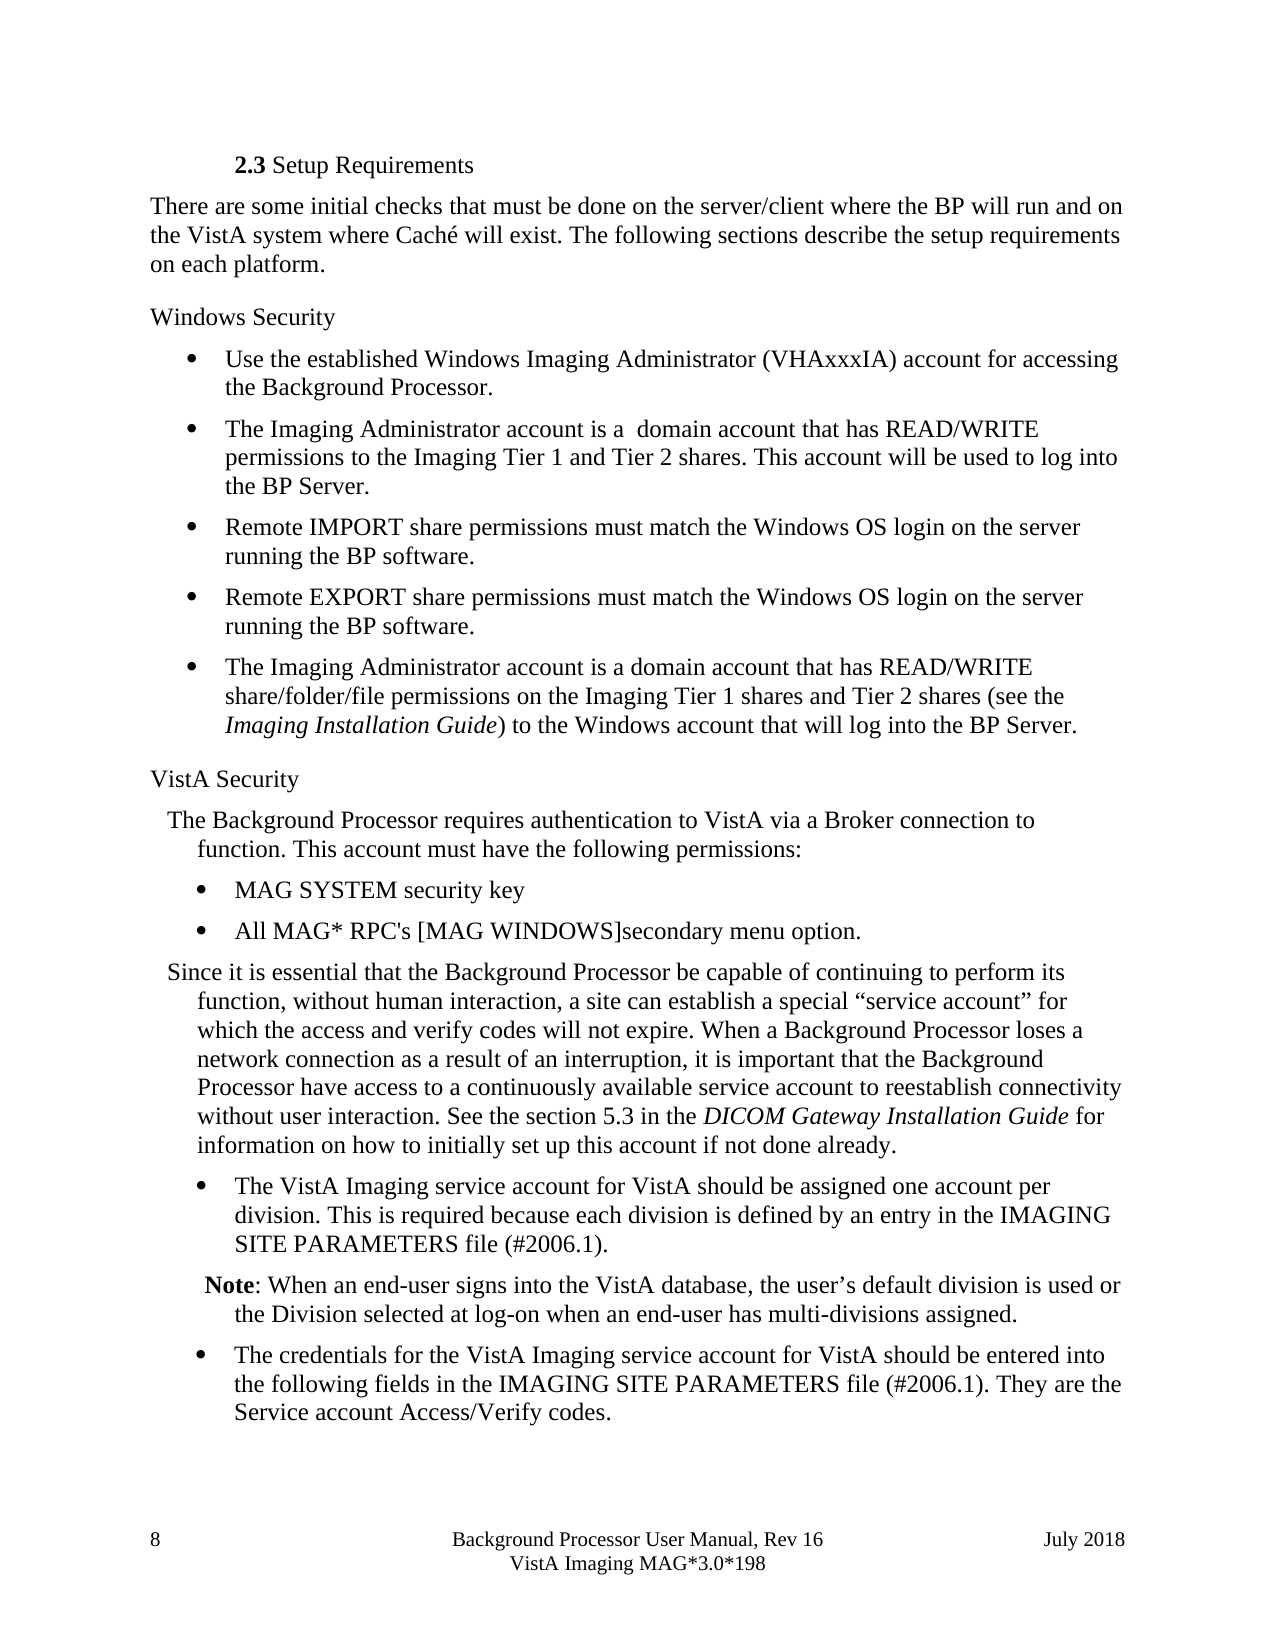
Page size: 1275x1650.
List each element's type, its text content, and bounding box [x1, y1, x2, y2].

subtitle Setup Requirements [234, 150, 1125, 179]
text Since it is essential that the Background Processor be capable of continuing to perform its function, without human interaction, a site can establish a special “service account” for which the access and verify codes will not expire. When a Background Processor loses a network connection as a result of an interruption, it is important that the Background Processor have access to a continuously available service account to reestablish connectivity without user interaction. See the section 5.3 in the DICOM Gateway Installation Guide for information on how to initially set up this account if not done already. [167, 957, 1125, 1159]
text The Background Processor requires authentication to VistA via a Broker connection to function. This account must have the following permissions: [167, 805, 1125, 862]
list MAG SYSTEM security key [197, 875, 1125, 904]
list Remote IMPORT share permissions must match the Windows OS login on the server running the BP software. [187, 512, 1125, 570]
list Remote EXPORT share permissions must match the Windows OS login on the server running the BP software. [187, 582, 1125, 640]
list The credentials for the VistA Imaging service account for VistA should be entered into the following fields in the IMAGING SITE PARAMETERS file (#2006.1). They are the Service account Access/Verify codes. [196, 1340, 1125, 1426]
subtitle Windows Security [150, 302, 1125, 331]
subtitle VistA Security [150, 764, 1125, 792]
list All MAG* RPC's [MAG WINDOWS]secondary menu option. [197, 916, 1125, 945]
list The VistA Imaging service account for VistA should be assigned one account per division. This is required because each division is defined by an entry in the IMAGING SITE PARAMETERS file (#2006.1). [197, 1171, 1125, 1257]
text Note: When an end-user signs into the VistA database, the user’s default division is used or the Division selected at log-on when an end-user has multi-divisions assigned. [204, 1270, 1125, 1327]
list The Imaging Administrator account is a domain account that has READ/WRITE permissions to the Imaging Tier 1 and Tier 2 shares. This account will be used to log into the BP Server. [187, 414, 1125, 500]
text There are some initial checks that must be done on the server/client where the BP will run and on the VistA system where Caché will exist. The following sections describe the setup requirements on each platform. [150, 191, 1125, 277]
list The Imaging Administrator account is a domain account that has READ/WRITE share/folder/file permissions on the Imaging Tier 1 shares and Tier 2 shares (see the Imaging Installation Guide) to the Windows account that will log into the BP Server. [187, 652, 1125, 739]
list Use the established Windows Imaging Administrator (VHAxxxIA) account for accessing the Background Processor. [187, 344, 1125, 401]
